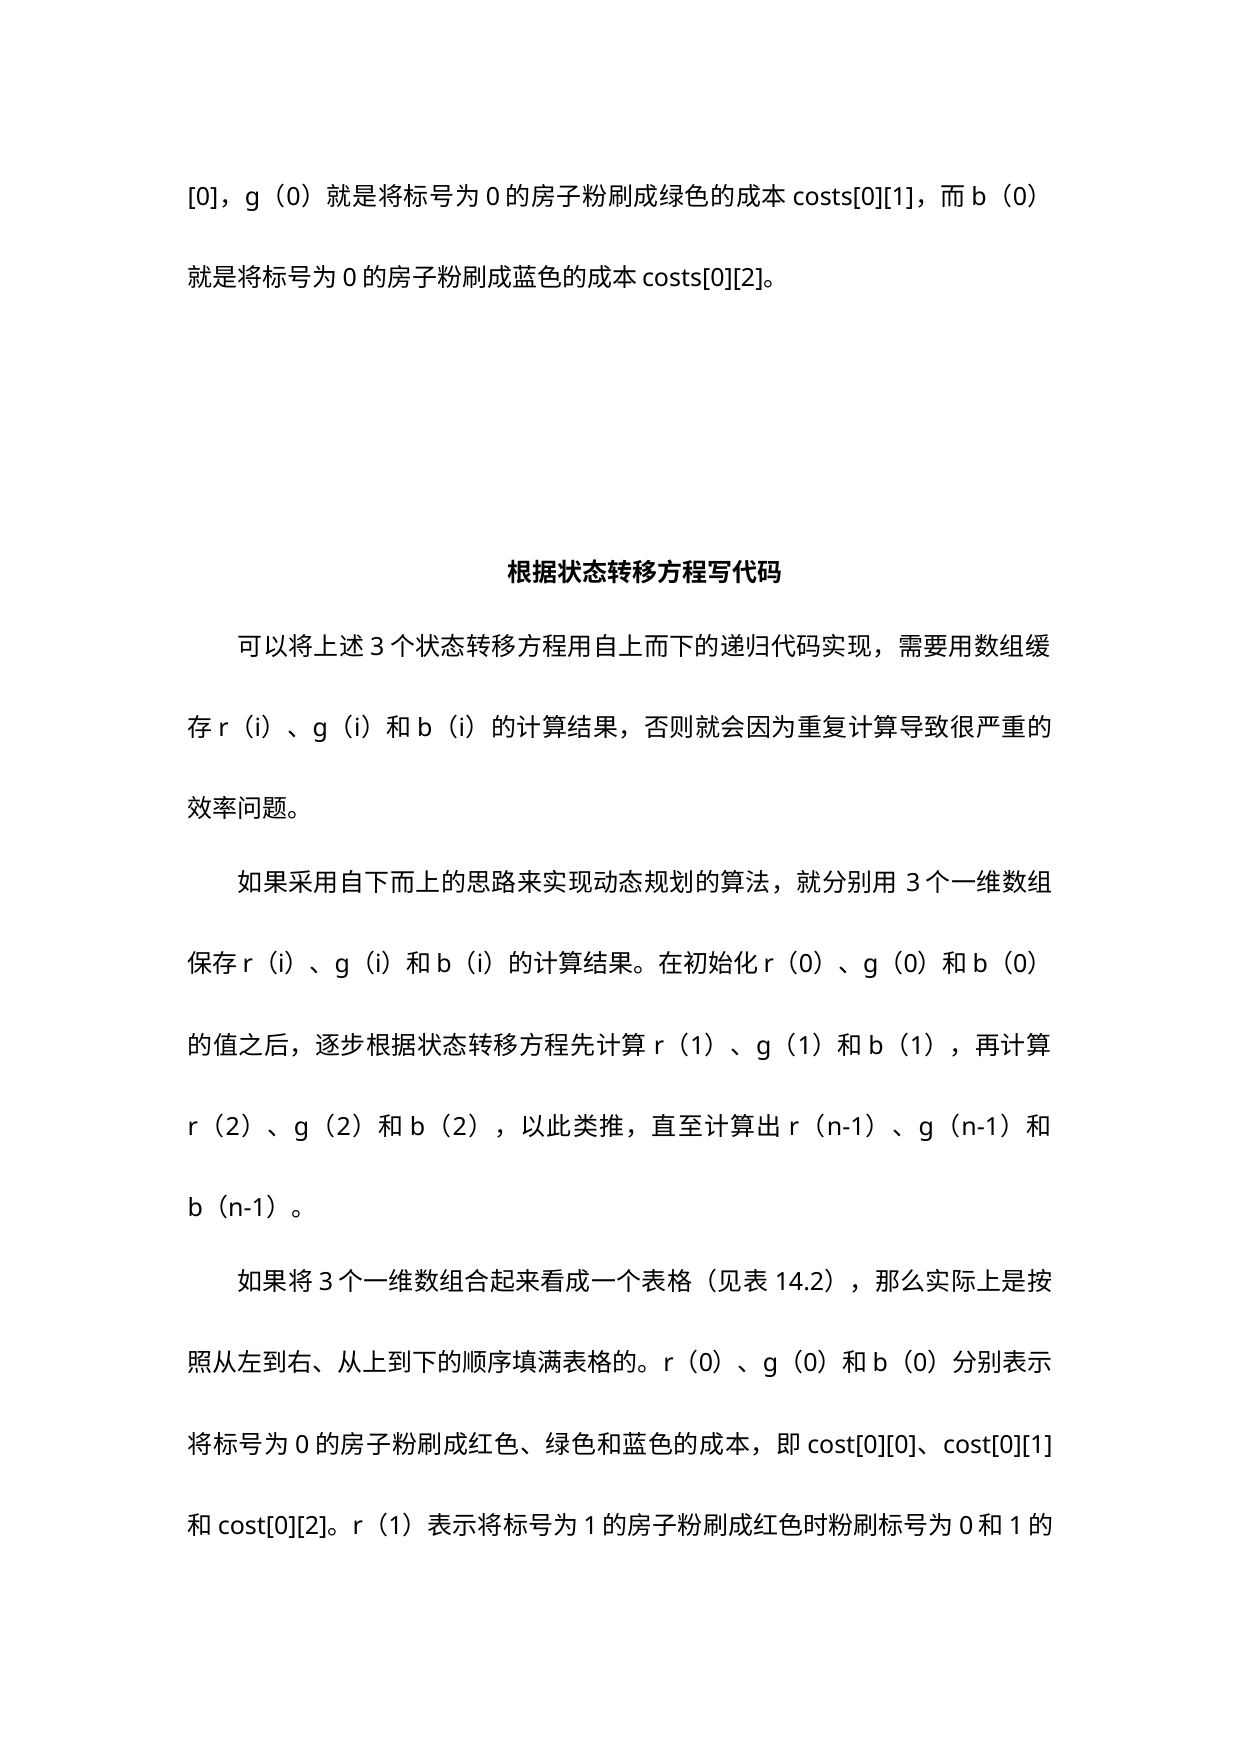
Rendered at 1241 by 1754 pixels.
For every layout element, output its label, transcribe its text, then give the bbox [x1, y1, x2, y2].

text 根据状态转移方程写代码 [187, 538, 1053, 603]
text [187, 1247, 1053, 1556]
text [187, 162, 1053, 308]
text 如果采用自下而上的思路来实现动态规划的算法，就分别用3个一维数组保存r（i）、g（i）和b（i）的计算结果。在初始化r（0）、g（0）和b（0）的值之后，逐步根据状态转移方程先计算r（1）、g（1）和b（1），再计算r（2）、g（2）和b（2），以此类推，直至计算出r（n-1）、g（n-1）和b（n-1）。 [187, 848, 1053, 1238]
text 可以将上述3个状态转移方程用自上而下的递归代码实现，需要用数组缓存r（i）、g（i）和b（i）的计算结果，否则就会因为重复计算导致很严重的效率问题。 [187, 612, 1053, 839]
